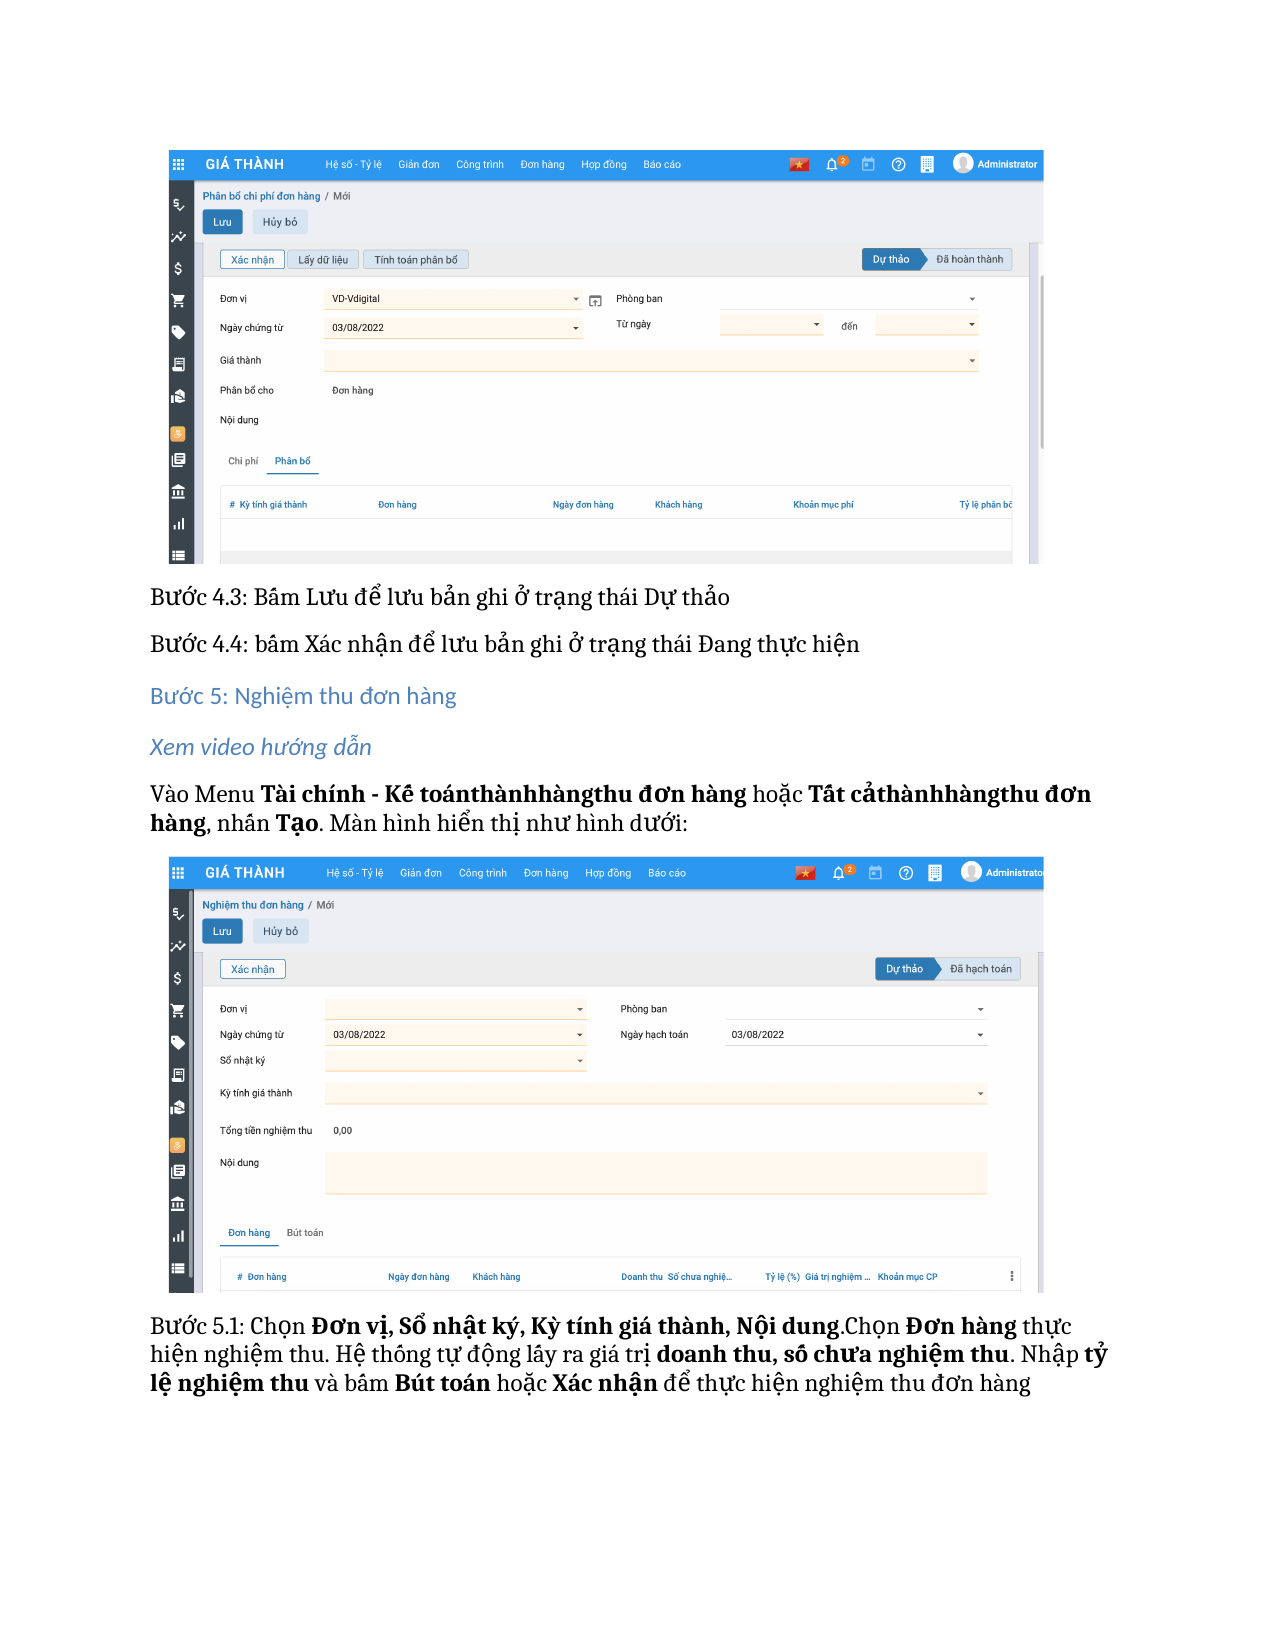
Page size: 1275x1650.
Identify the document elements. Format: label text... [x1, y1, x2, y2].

text Vào Menu Tài chính - Kế toánthànhhàngthu đơn hàng hoặc Tất cảthànhhàngthu đơn hàng, nhấn Tạo. Màn hình hiển thị như hình dưới: [150, 780, 1125, 838]
text Bước 4.3: Bấm Lưu để lưu bản ghi ở trạng thái Dự thảo [150, 583, 1125, 611]
subtitle Bước 5: Nghiệm thu đơn hàng [150, 680, 1125, 710]
text Bước 4.4: bấm Xác nhận để lưu bản ghi ở trạng thái Đang thực hiện [150, 630, 1125, 659]
text Bước 5.1: Chọn Đơn vị, Sổ nhật ký, Kỳ tính giá thành, Nội dung.Chọn Đơn hàng thực hiện nghiệm thu. Hệ thống tự động lấy ra giá trị doanh thu, số chưa nghiệm thu. Nhập tỷ lệ nghiệm thu và bấm Bút toán hoặc Xác nhận để thực hiện nghiệm thu đơn hàng [150, 1312, 1125, 1398]
picture [168, 150, 1044, 564]
picture [168, 856, 1044, 1293]
subtitle Xem video hướng dẫn [150, 731, 1125, 762]
